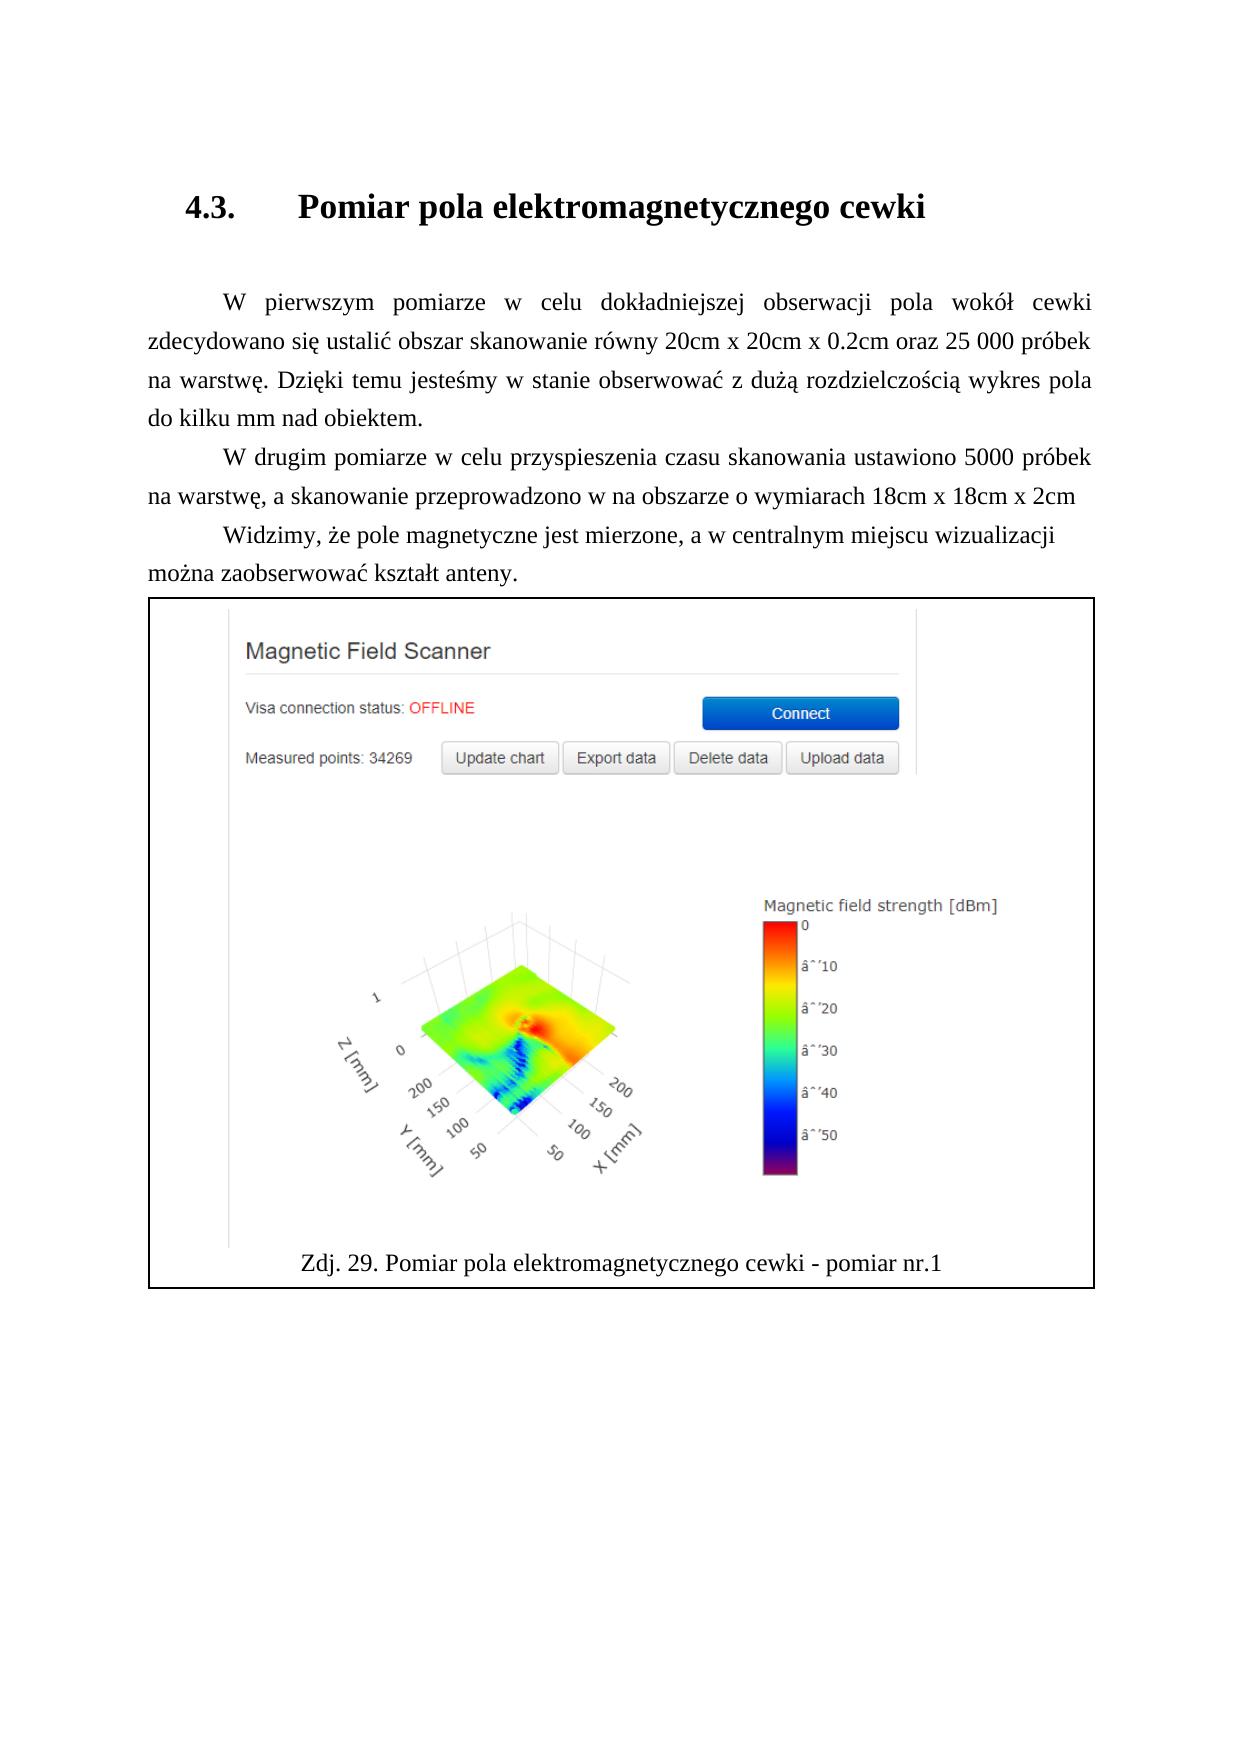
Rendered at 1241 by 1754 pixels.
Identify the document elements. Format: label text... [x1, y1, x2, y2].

text Widzimy, że pole magnetyczne jest mierzone, a w centralnym miejscu wizualizacji można zaobserwować kształt anteny. [148, 520, 1093, 587]
subtitle Pomiar pola elektromagnetycznego cewki [185, 185, 1093, 226]
text W pierwszym pomiarze w celu dokładniejszej obserwacji pola wokół cewki zdecydowano się ustalić obszar skanowanie równy 20cm x 20cm x 0.2cm oraz 25 000 próbek na warstwę. Dzięki temu jesteśmy w stanie obserwować z dużą rozdzielczością wykres pola do kilku mm nad obiektem. [148, 248, 1093, 432]
picture [226, 609, 1017, 1248]
text W drugim pomiarze w celu przyspieszenia czasu skanowania ustawiono 5000 próbek na warstwę, a skanowanie przeprowadzono w na obszarze o wymiarach 18cm x 18cm x 2cm [148, 442, 1093, 510]
table_header Zdj. 29. Pomiar pola elektromagnetycznego cewki - pomiar nr.1 [150, 599, 1093, 1287]
